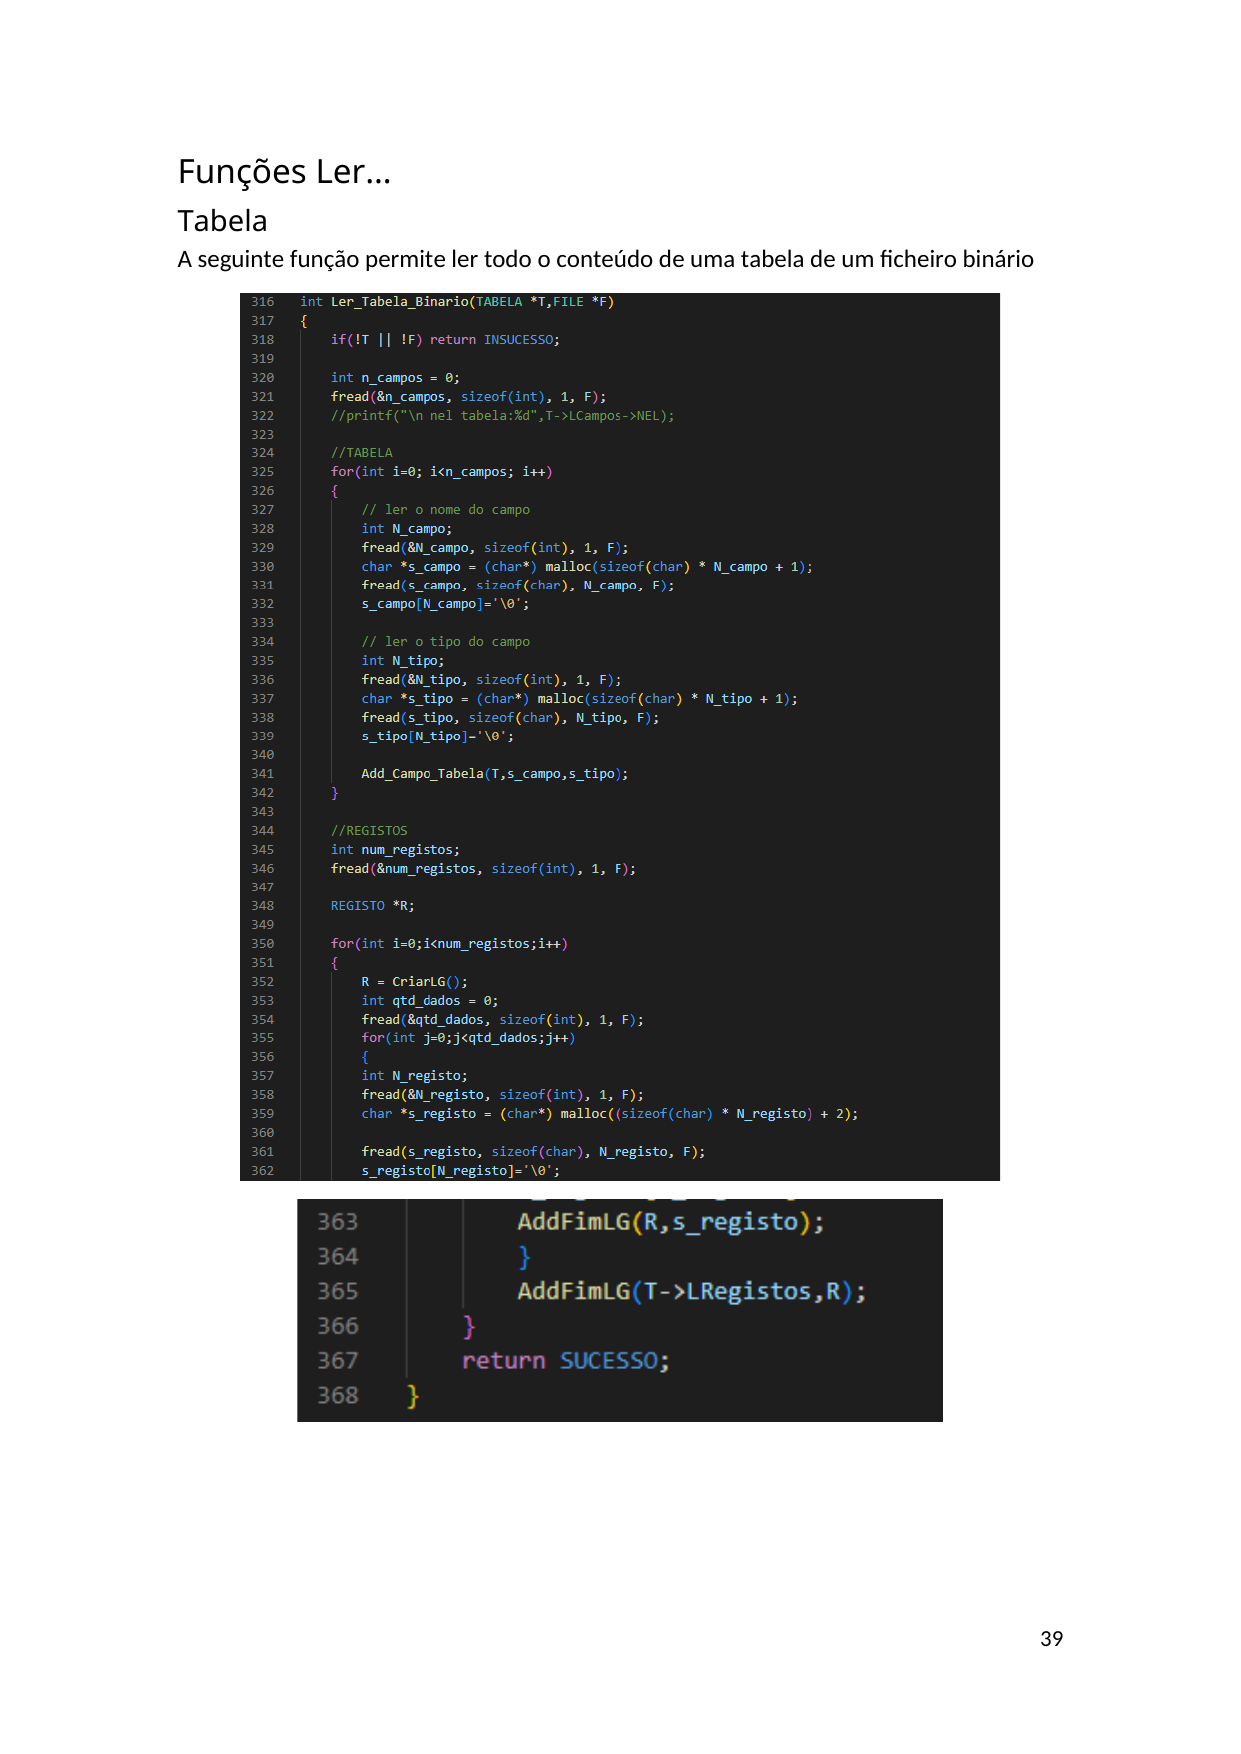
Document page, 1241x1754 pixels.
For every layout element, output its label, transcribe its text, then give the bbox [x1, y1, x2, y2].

picture [240, 293, 1001, 1181]
subtitle Tabela [177, 201, 1063, 240]
picture [297, 1199, 943, 1422]
subtitle Funções Ler… [177, 148, 1063, 193]
text A seguinte função permite ler todo o conteúdo de uma tabela de um ficheiro binário [177, 243, 1063, 274]
